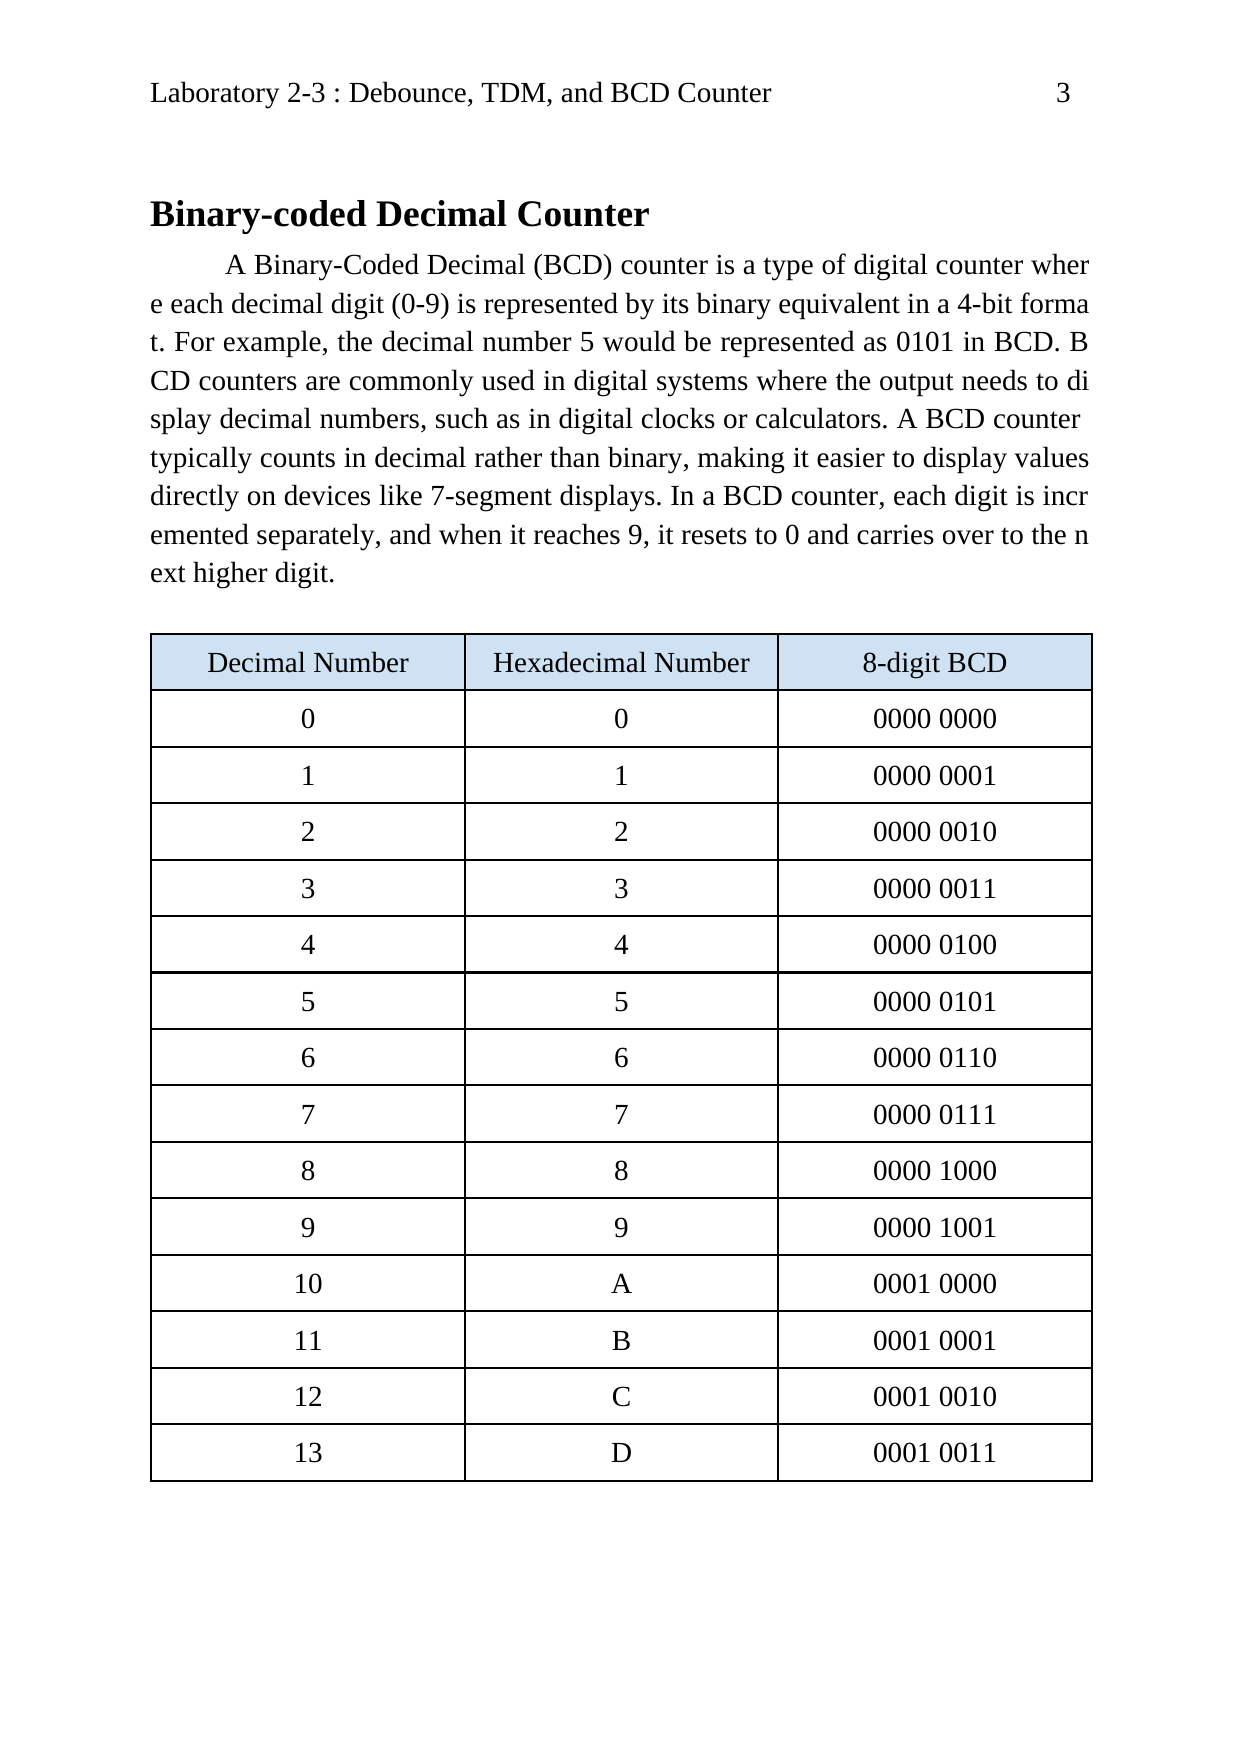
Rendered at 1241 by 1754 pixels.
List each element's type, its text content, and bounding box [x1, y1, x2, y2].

table_cell 5 [466, 974, 777, 1028]
table_cell 4 [152, 917, 464, 971]
table_cell 1 [152, 748, 464, 802]
table_header Hexadecimal Number [466, 635, 777, 689]
table_cell 7 [466, 1086, 777, 1141]
table_cell 1 [466, 748, 777, 802]
table_cell 4 [466, 917, 777, 971]
table_cell C [466, 1369, 777, 1423]
table_cell 0000 0101 [779, 974, 1091, 1028]
subtitle Binary-coded Decimal Counter [150, 192, 1090, 235]
text A Binary-Coded Decimal (BCD) counter is a type of digital counter where each decimal digit (0-9) is represented by its binary equivalent in a 4-bit format. For example, the decimal number 5 would be represented as 0101 in BCD. BCD counters are commonly used in digital systems where the output needs to display decimal numbers, such as in digital clocks or calculators. A BCD counter typically counts in decimal rather than binary, making it easier to display values directly on devices like 7-segment displays. In a BCD counter, each digit is incremented separately, and when it reaches 9, it resets to 0 and carries over to the next higher digit. [150, 247, 1090, 589]
table_cell 0 [466, 691, 777, 746]
table_cell 6 [152, 1030, 464, 1084]
table_cell 13 [152, 1425, 464, 1479]
table_cell 9 [152, 1199, 464, 1254]
table_cell 6 [466, 1030, 777, 1084]
table_cell 0001 0000 [779, 1256, 1091, 1310]
table_cell 3 [466, 861, 777, 915]
table_cell 10 [152, 1256, 464, 1310]
table_cell 0000 0110 [779, 1030, 1091, 1084]
table_cell 11 [152, 1312, 464, 1367]
table_header 8-digit BCD [779, 635, 1091, 689]
table_cell A [466, 1256, 777, 1310]
table_cell 8 [152, 1143, 464, 1197]
table_cell 0000 0010 [779, 804, 1091, 858]
table_cell 0000 0011 [779, 861, 1091, 915]
table_cell 0000 0001 [779, 748, 1091, 802]
table_cell 12 [152, 1369, 464, 1423]
table_cell 0001 0011 [779, 1425, 1091, 1479]
table_cell D [466, 1425, 777, 1479]
table_cell 7 [152, 1086, 464, 1141]
table_cell 0000 0100 [779, 917, 1091, 971]
table_cell 0000 1000 [779, 1143, 1091, 1197]
table_cell 0001 0001 [779, 1312, 1091, 1367]
table_cell B [466, 1312, 777, 1367]
table_cell 0 [152, 691, 464, 746]
table_cell 5 [152, 974, 464, 1028]
table_cell 0000 0111 [779, 1086, 1091, 1141]
table_cell 0000 0000 [779, 691, 1091, 746]
table_cell 3 [152, 861, 464, 915]
table_cell 2 [152, 804, 464, 858]
table_cell 9 [466, 1199, 777, 1254]
table_cell 0000 1001 [779, 1199, 1091, 1254]
table_header Decimal Number [152, 635, 464, 689]
table_cell 0001 0010 [779, 1369, 1091, 1423]
table_cell 8 [466, 1143, 777, 1197]
table_cell 2 [466, 804, 777, 858]
